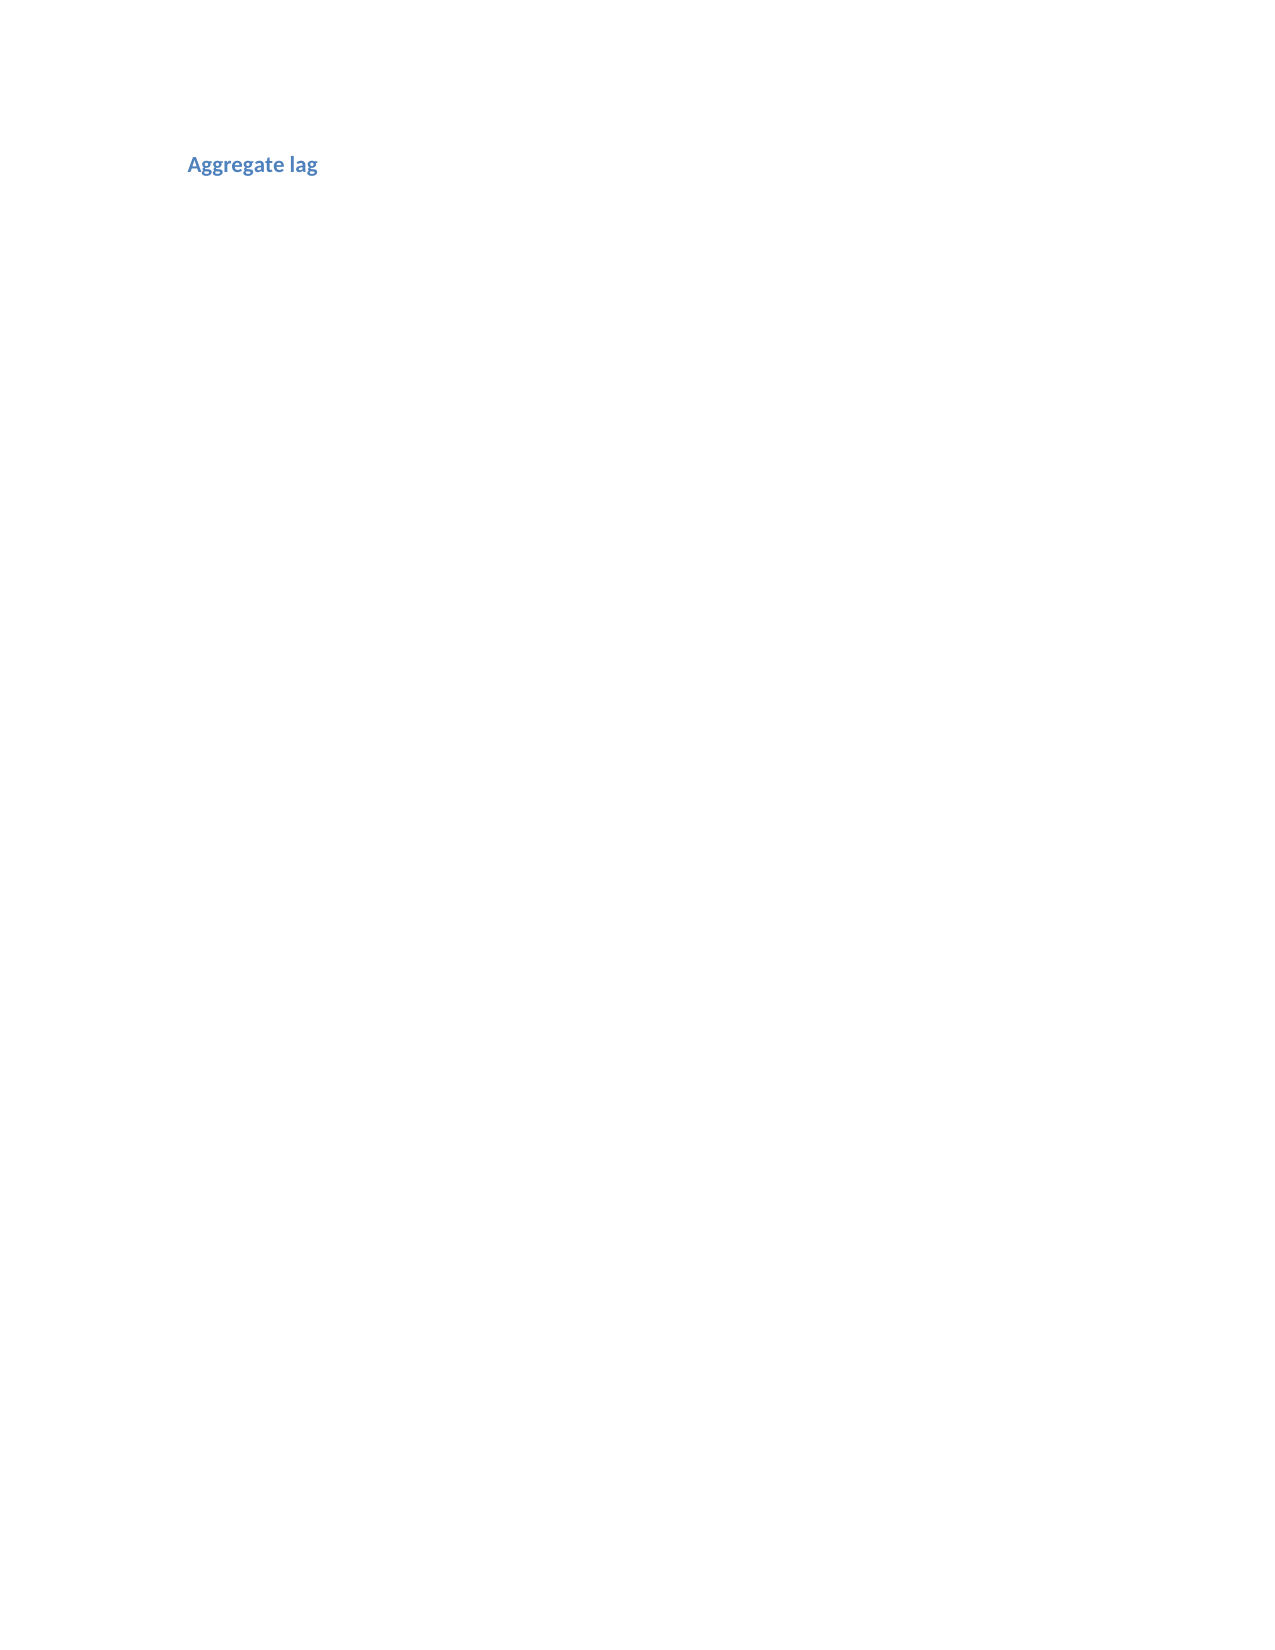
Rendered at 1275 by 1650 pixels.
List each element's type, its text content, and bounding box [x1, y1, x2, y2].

subtitle Aggregate lag [187, 150, 1087, 178]
